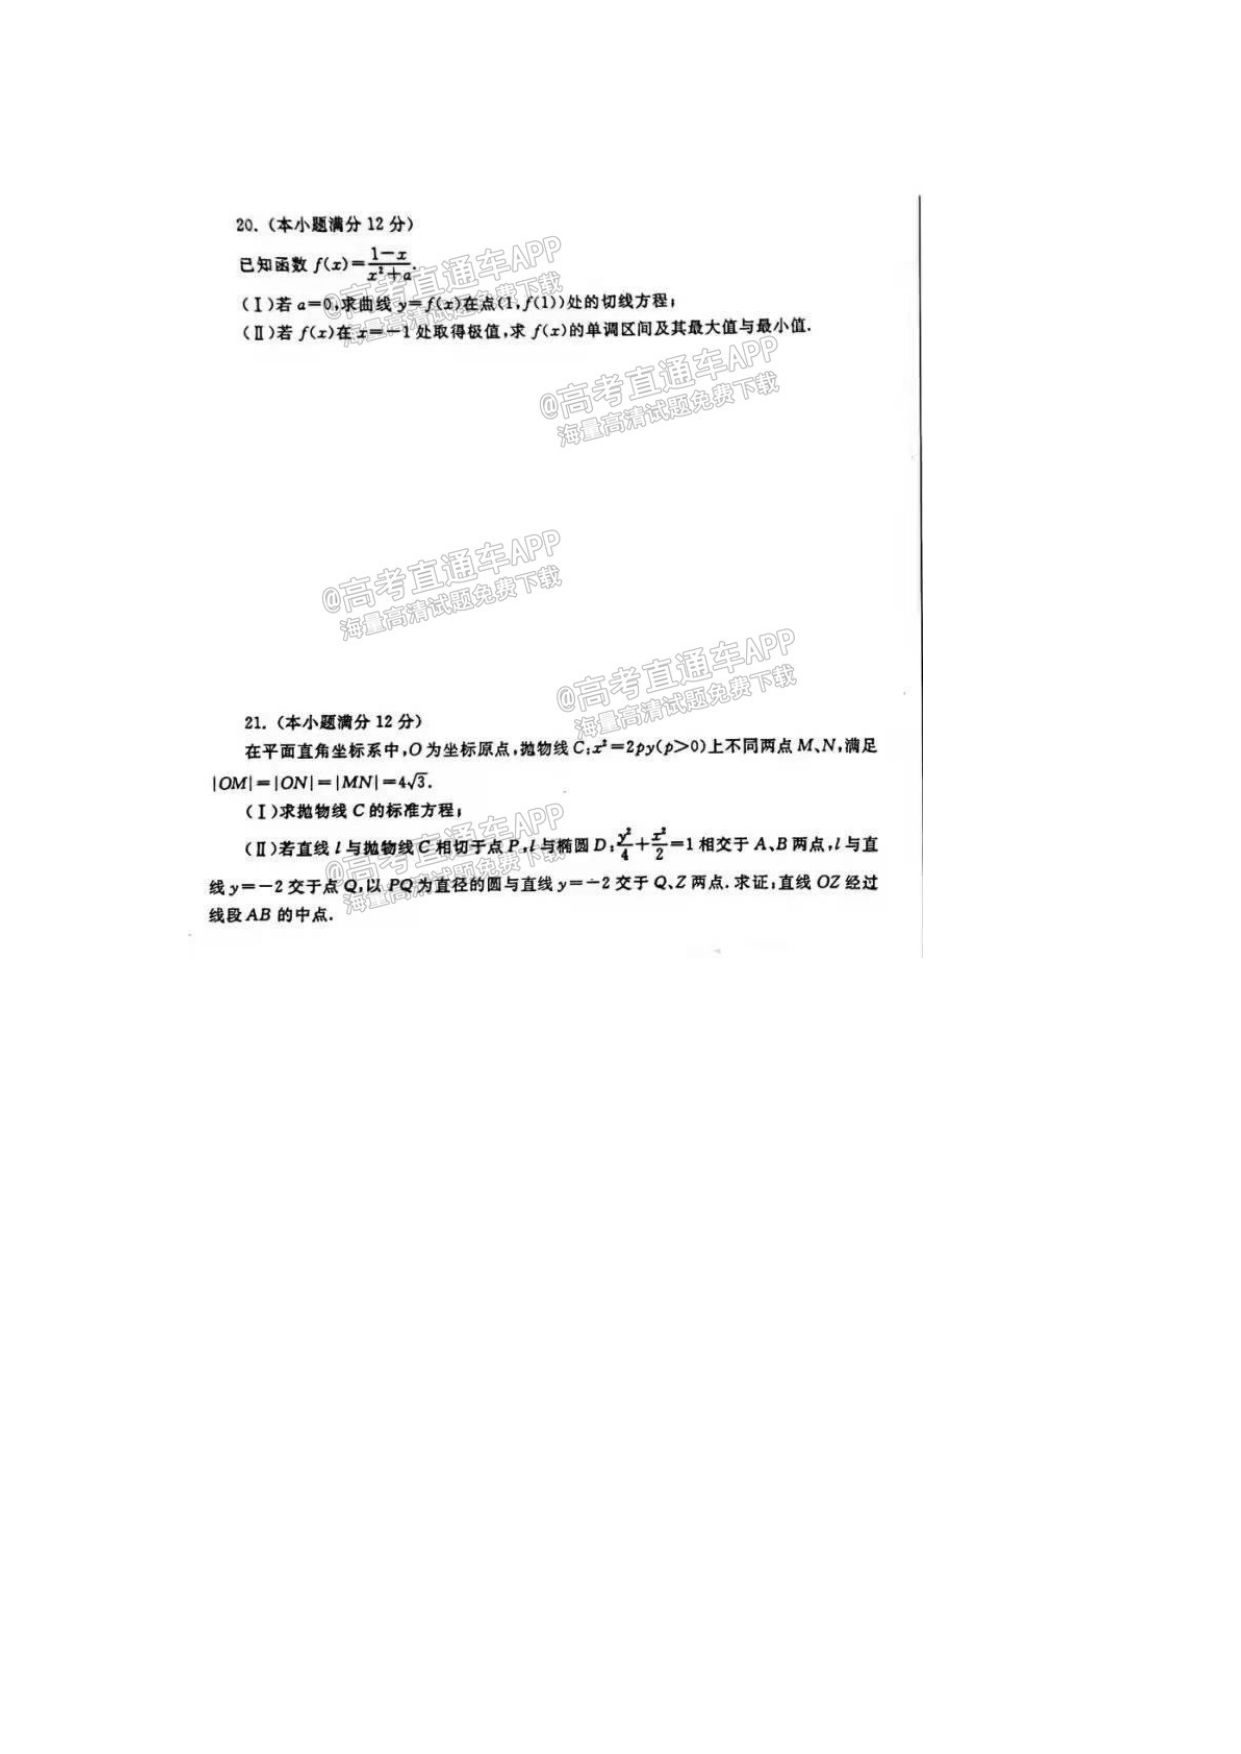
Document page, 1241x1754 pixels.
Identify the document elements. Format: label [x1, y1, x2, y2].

picture [187, 162, 923, 958]
